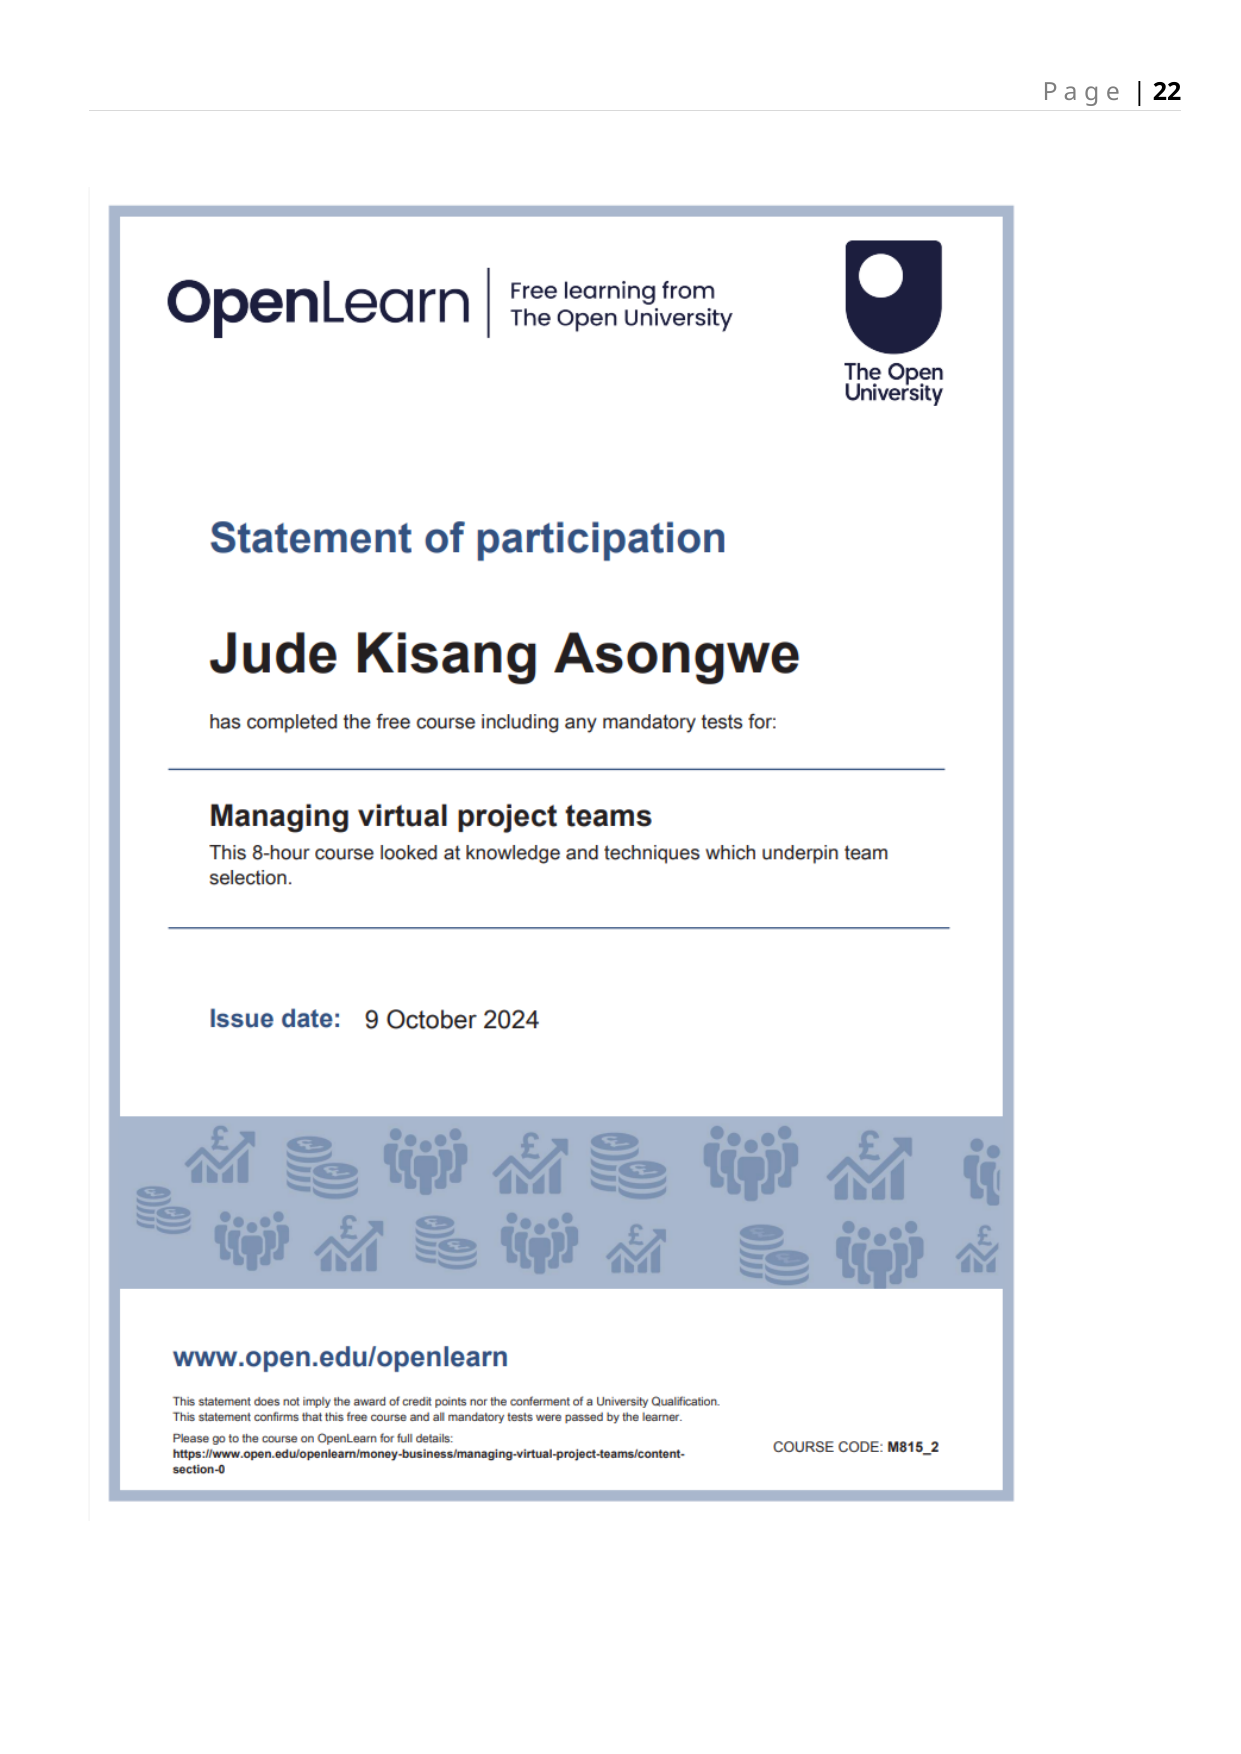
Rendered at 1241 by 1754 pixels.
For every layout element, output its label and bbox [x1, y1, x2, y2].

picture [88, 187, 1029, 1521]
